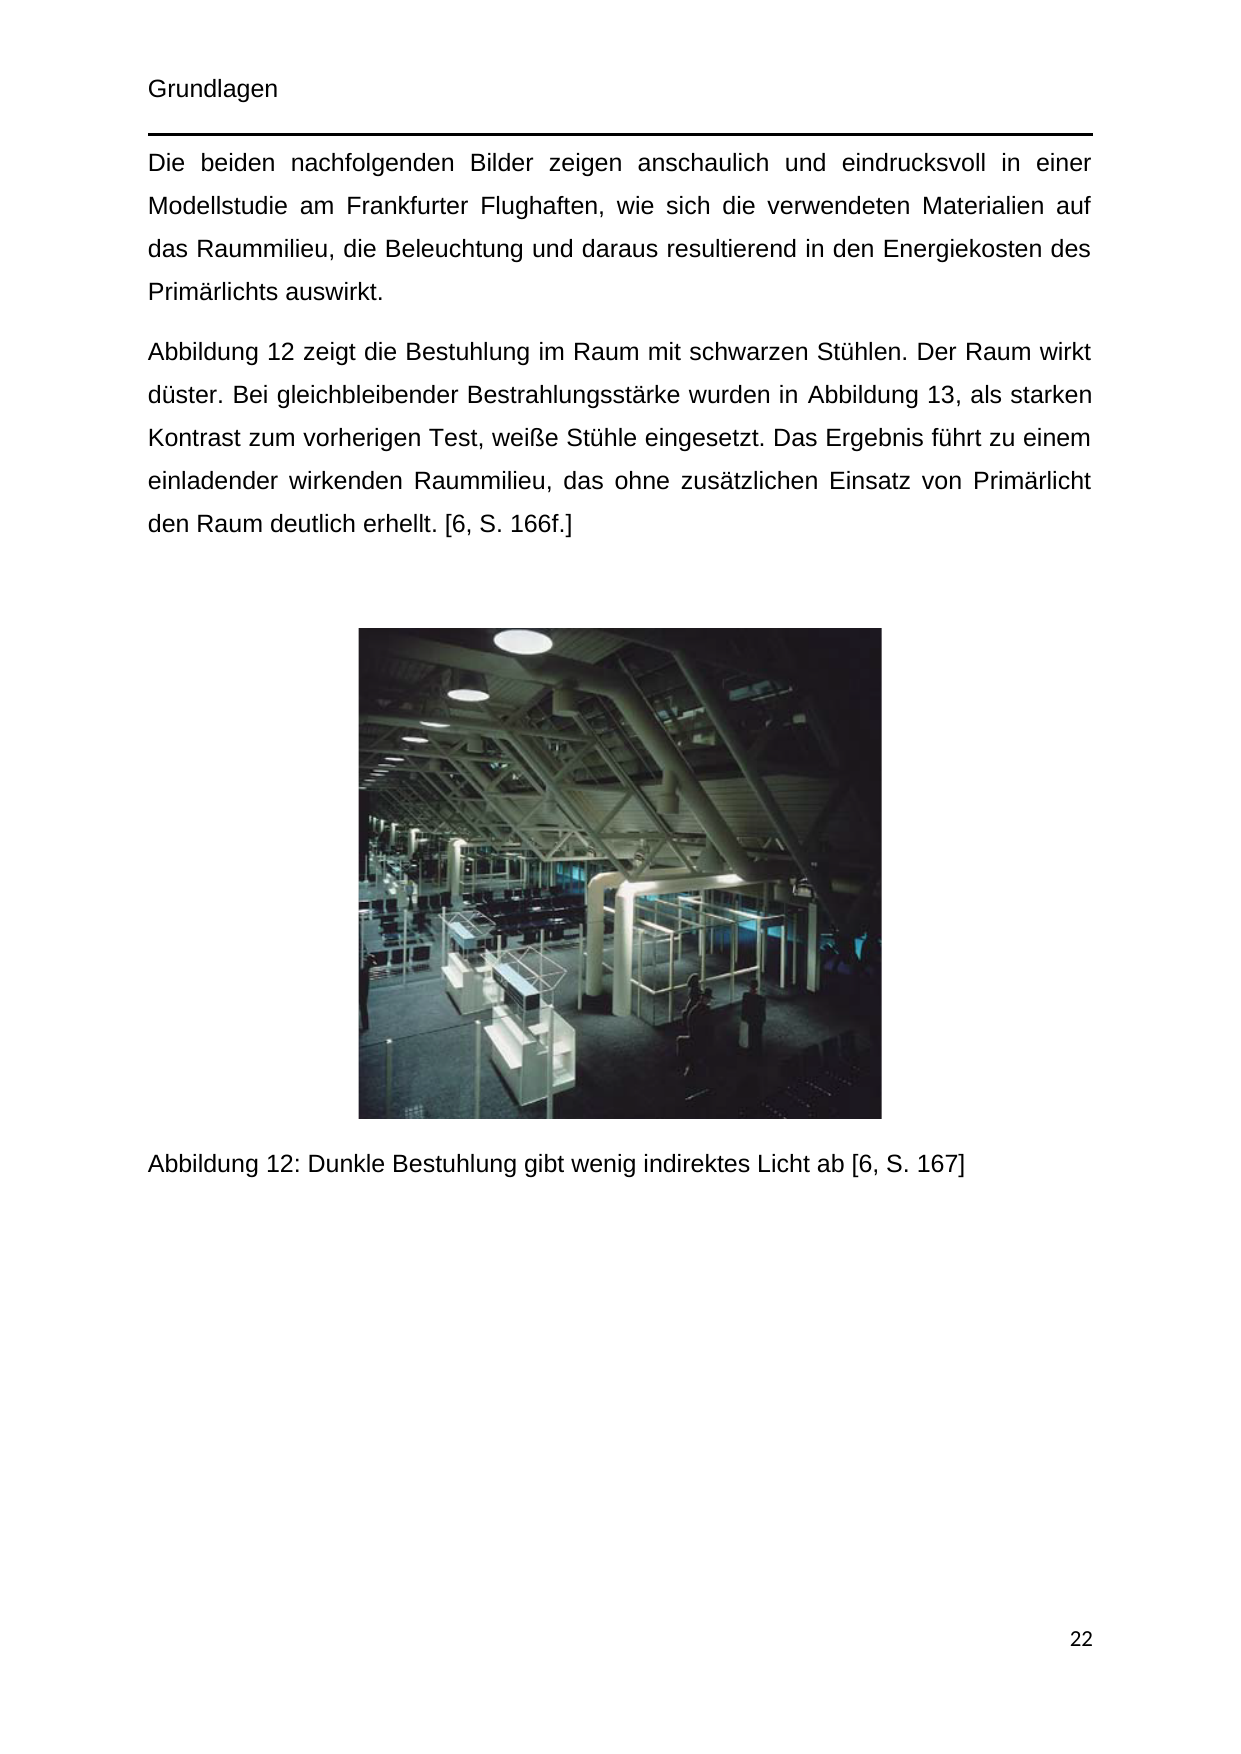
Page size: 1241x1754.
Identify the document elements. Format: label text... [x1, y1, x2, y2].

text Die beiden nachfolgenden Bilder zeigen anschaulich und eindrucksvoll in einer Modellstudie am Frankfurter Flughaften, wie sich die verwendeten Materialien auf das Raummilieu, die Beleuchtung und daraus resultierend in den Energiekosten des Primärlichts auswirkt. [148, 148, 1093, 306]
text Abbildung 11 zeigt die Bestuhlung im Raum mit schwarzen Stühlen. Der Raum wirkt düster. Bei gleichbleibender Bestrahlungsstärke wurden in Abbildung 12, als starken Kontrast zum vorherigen Test, weiße Stühle eingesetzt. Das Ergebnis führt zu einem einladender wirkenden Raummilieu, das ohne zusätzlichen Einsatz von Primärlicht den Raum deutlich erhellt. [6, S. 166f.] [148, 337, 1093, 538]
text Abbildung 12: Dunkle Bestuhlung gibt wenig indirektes Licht ab [6, S. 167] [148, 1149, 1093, 1178]
